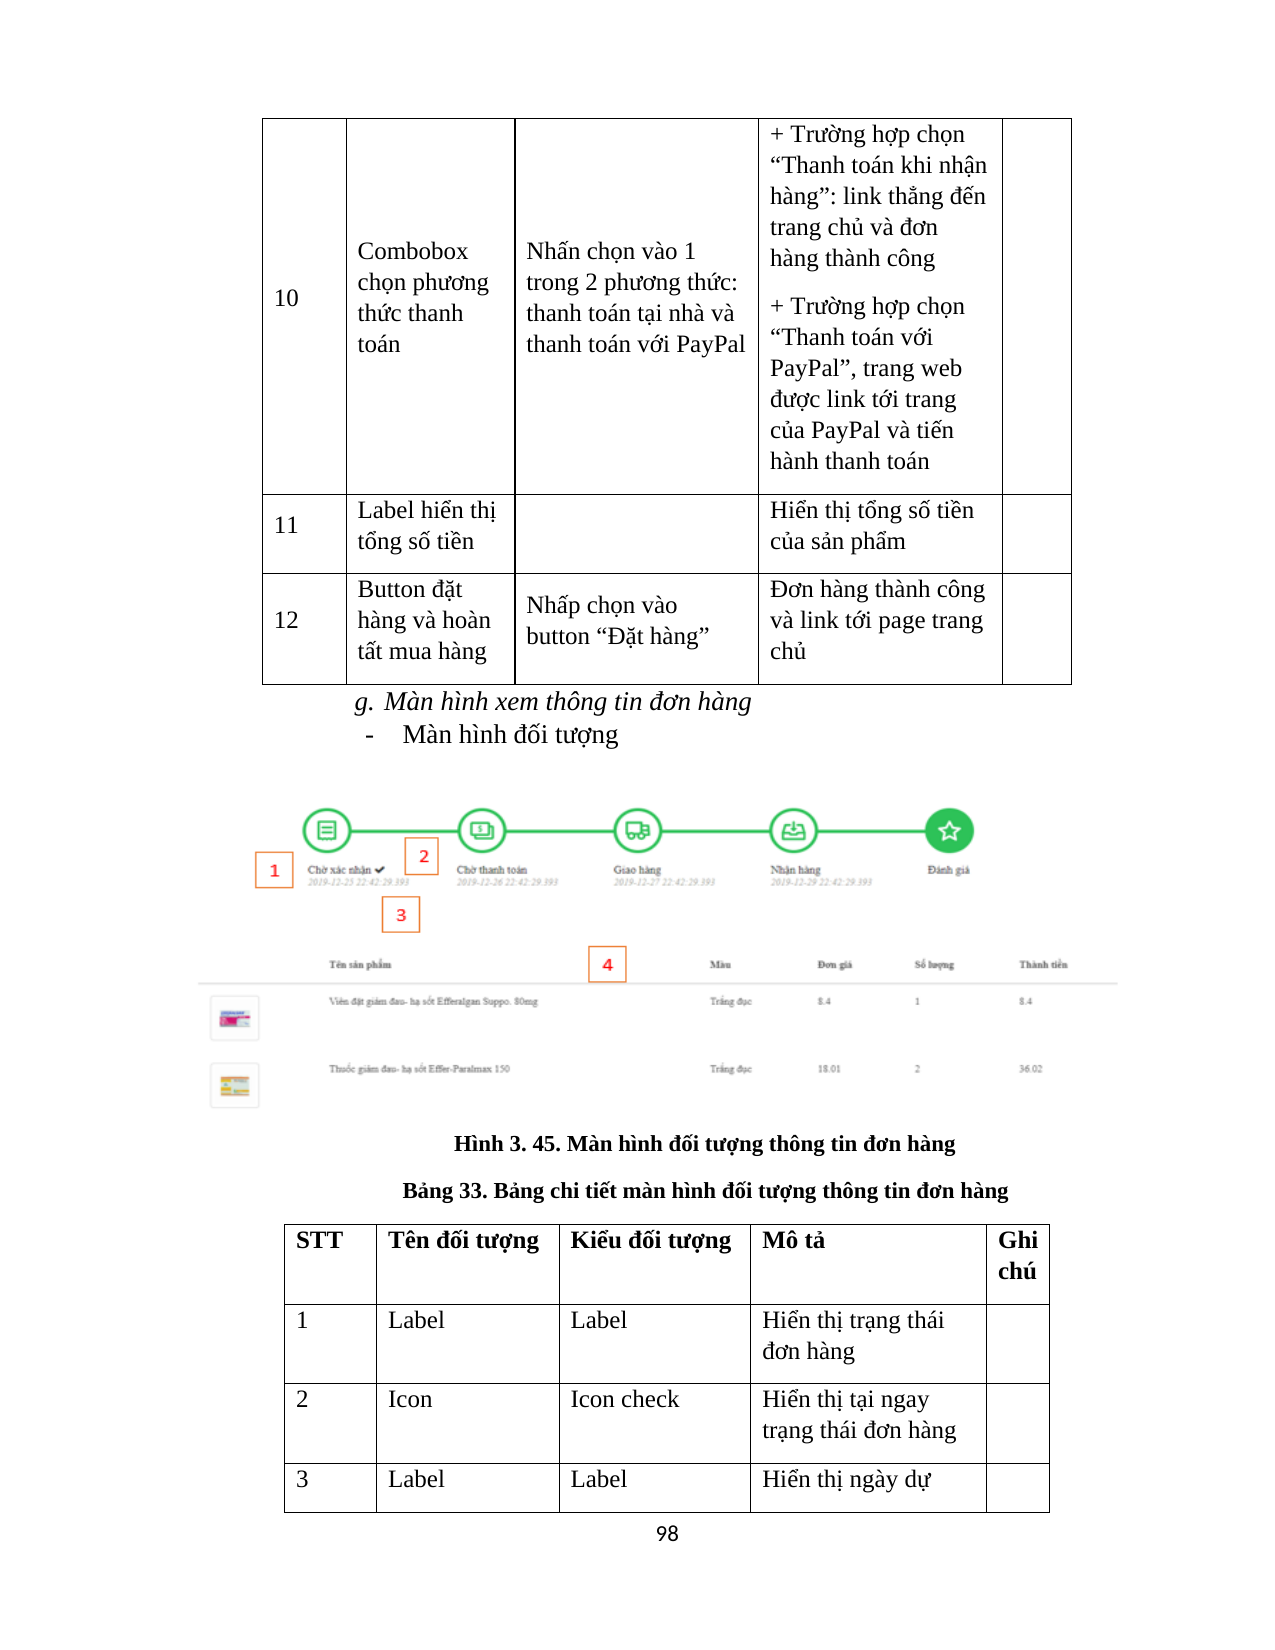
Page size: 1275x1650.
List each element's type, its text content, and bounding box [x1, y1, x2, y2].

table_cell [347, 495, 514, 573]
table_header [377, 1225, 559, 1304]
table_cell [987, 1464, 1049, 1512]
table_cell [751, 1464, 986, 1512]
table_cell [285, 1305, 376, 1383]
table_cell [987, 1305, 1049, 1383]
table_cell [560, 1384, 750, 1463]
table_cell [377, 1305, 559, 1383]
list Màn hình đối tượng [365, 718, 1157, 750]
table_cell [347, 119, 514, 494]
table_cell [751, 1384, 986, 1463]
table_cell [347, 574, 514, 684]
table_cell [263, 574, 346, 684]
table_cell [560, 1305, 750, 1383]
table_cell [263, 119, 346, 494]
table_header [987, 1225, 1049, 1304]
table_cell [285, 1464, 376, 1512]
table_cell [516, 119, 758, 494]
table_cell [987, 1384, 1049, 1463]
text Bảng 33. Bảng chi tiết màn hình đối tượng thông tin đơn hàng [327, 1177, 1157, 1203]
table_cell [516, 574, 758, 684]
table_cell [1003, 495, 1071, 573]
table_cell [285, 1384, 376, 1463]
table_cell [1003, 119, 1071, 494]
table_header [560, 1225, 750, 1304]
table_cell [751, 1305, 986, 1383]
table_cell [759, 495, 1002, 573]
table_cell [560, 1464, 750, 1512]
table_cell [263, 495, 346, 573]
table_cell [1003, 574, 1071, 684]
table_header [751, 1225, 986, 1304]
text Hình 3. 45. Màn hình đối tượng thông tin đơn hàng [177, 1130, 1157, 1156]
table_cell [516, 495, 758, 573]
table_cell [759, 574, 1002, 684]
picture [177, 768, 1118, 1111]
list Màn hình xem thông tin đơn hàng [354, 685, 1157, 716]
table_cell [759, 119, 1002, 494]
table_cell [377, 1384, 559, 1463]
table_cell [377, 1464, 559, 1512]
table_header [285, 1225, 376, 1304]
